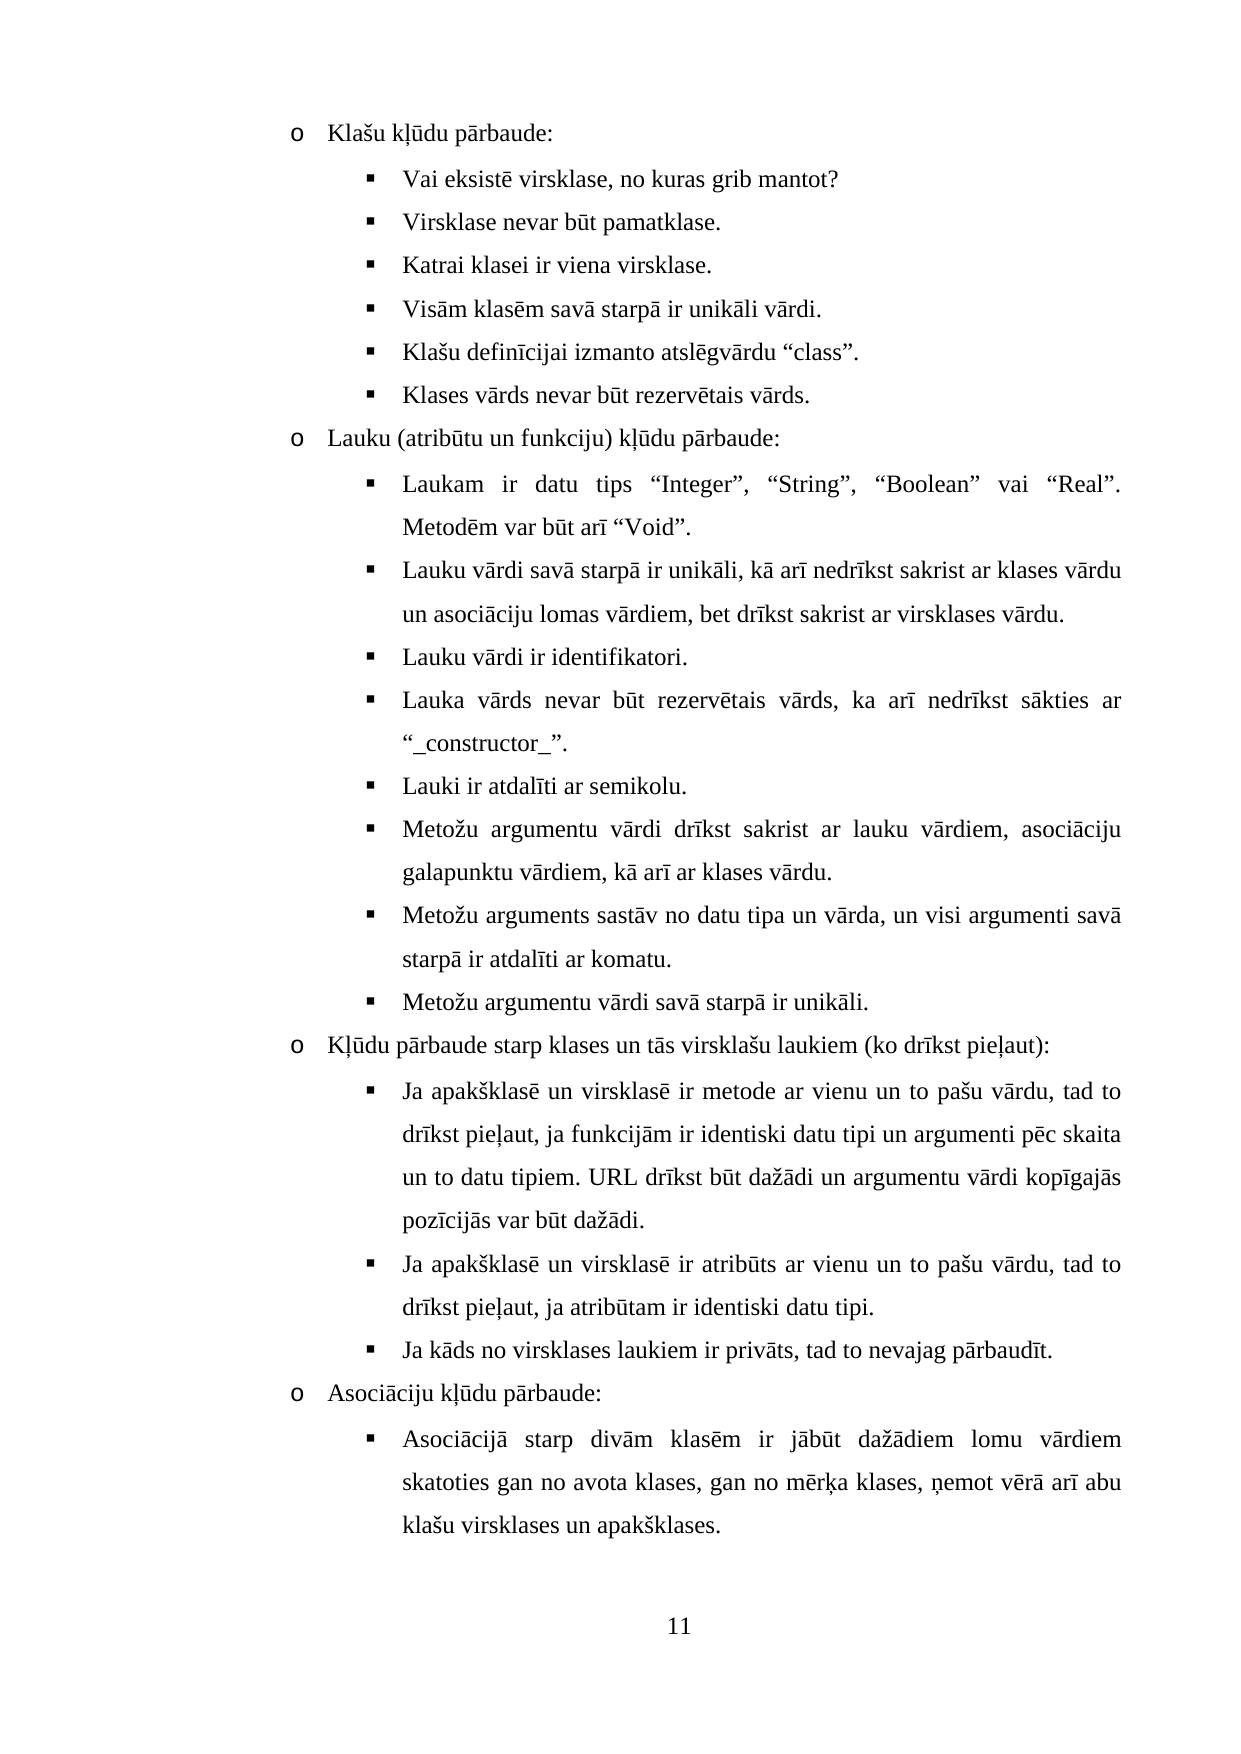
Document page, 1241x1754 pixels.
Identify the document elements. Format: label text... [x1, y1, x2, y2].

list Virsklase nevar būt pamatklase. [364, 207, 1122, 236]
list Klases vārds nevar būt rezervētais vārds. [364, 380, 1122, 409]
list Ja apakšklasē un virsklasē ir atribūts ar vienu un to pašu vārdu, tad to drīkst pieļaut, ja atribūtam ir identiski datu tipi. [364, 1249, 1122, 1321]
list Klašu definīcijai izmanto atslēgvārdu “class”. [364, 337, 1122, 366]
list Metožu arguments sastāv no datu tipa un vārda, un visi argumenti savā starpā ir atdalīti ar komatu. [364, 901, 1122, 972]
list Visām klasēm savā starpā ir unikāli vārdi. [364, 294, 1122, 322]
list Asociācijā starp divām klasēm ir jābūt dažādiem lomu vārdiem skatoties gan no avota klases, gan no mērķa klases, ņemot vērā arī abu klašu virsklases un apakšklases. [364, 1424, 1122, 1539]
list Metožu argumentu vārdi savā starpā ir unikāli. [364, 987, 1122, 1016]
list Lauku (atribūtu un funkciju) kļūdu pārbaude: [289, 423, 1122, 454]
list Vai eksistē virsklase, no kuras grib mantot? [364, 164, 1122, 193]
list Metožu argumentu vārdi drīkst sakrist ar lauku vārdiem, asociāciju galapunktu vārdiem, kā arī ar klases vārdu. [364, 814, 1122, 886]
list Lauku vārdi savā starpā ir unikāli, kā arī nedrīkst sakrist ar klases vārdu un asociāciju lomas vārdiem, bet drīkst sakrist ar virsklases vārdu. [364, 556, 1122, 627]
list Kļūdu pārbaude starp klases un tās virsklašu laukiem (ko drīkst pieļaut): [289, 1030, 1122, 1061]
list Ja apakšklasē un virsklasē ir metode ar vienu un to pašu vārdu, tad to drīkst pieļaut, ja funkcijām ir identiski datu tipi un argumenti pēc skaita un to datu tipiem. URL drīkst būt dažādi un argumentu vārdi kopīgajās pozīcijās var būt dažādi. [364, 1076, 1122, 1234]
list Laukam ir datu tips “Integer”, “String”, “Boolean” vai “Real”. Metodēm var būt arī “Void”. [364, 469, 1122, 541]
list Lauku vārdi ir identifikatori. [364, 642, 1122, 671]
list Ja kāds no virsklases laukiem ir privāts, tad to nevajag pārbaudīt. [364, 1335, 1122, 1364]
list Klašu kļūdu pārbaude: [289, 118, 1122, 149]
list Asociāciju kļūdu pārbaude: [289, 1378, 1122, 1409]
list Katrai klasei ir viena virsklase. [364, 251, 1122, 279]
list Lauki ir atdalīti ar semikolu. [364, 771, 1122, 800]
list Lauka vārds nevar būt rezervētais vārds, ka arī nedrīkst sākties ar “_constructor_”. [364, 685, 1122, 757]
